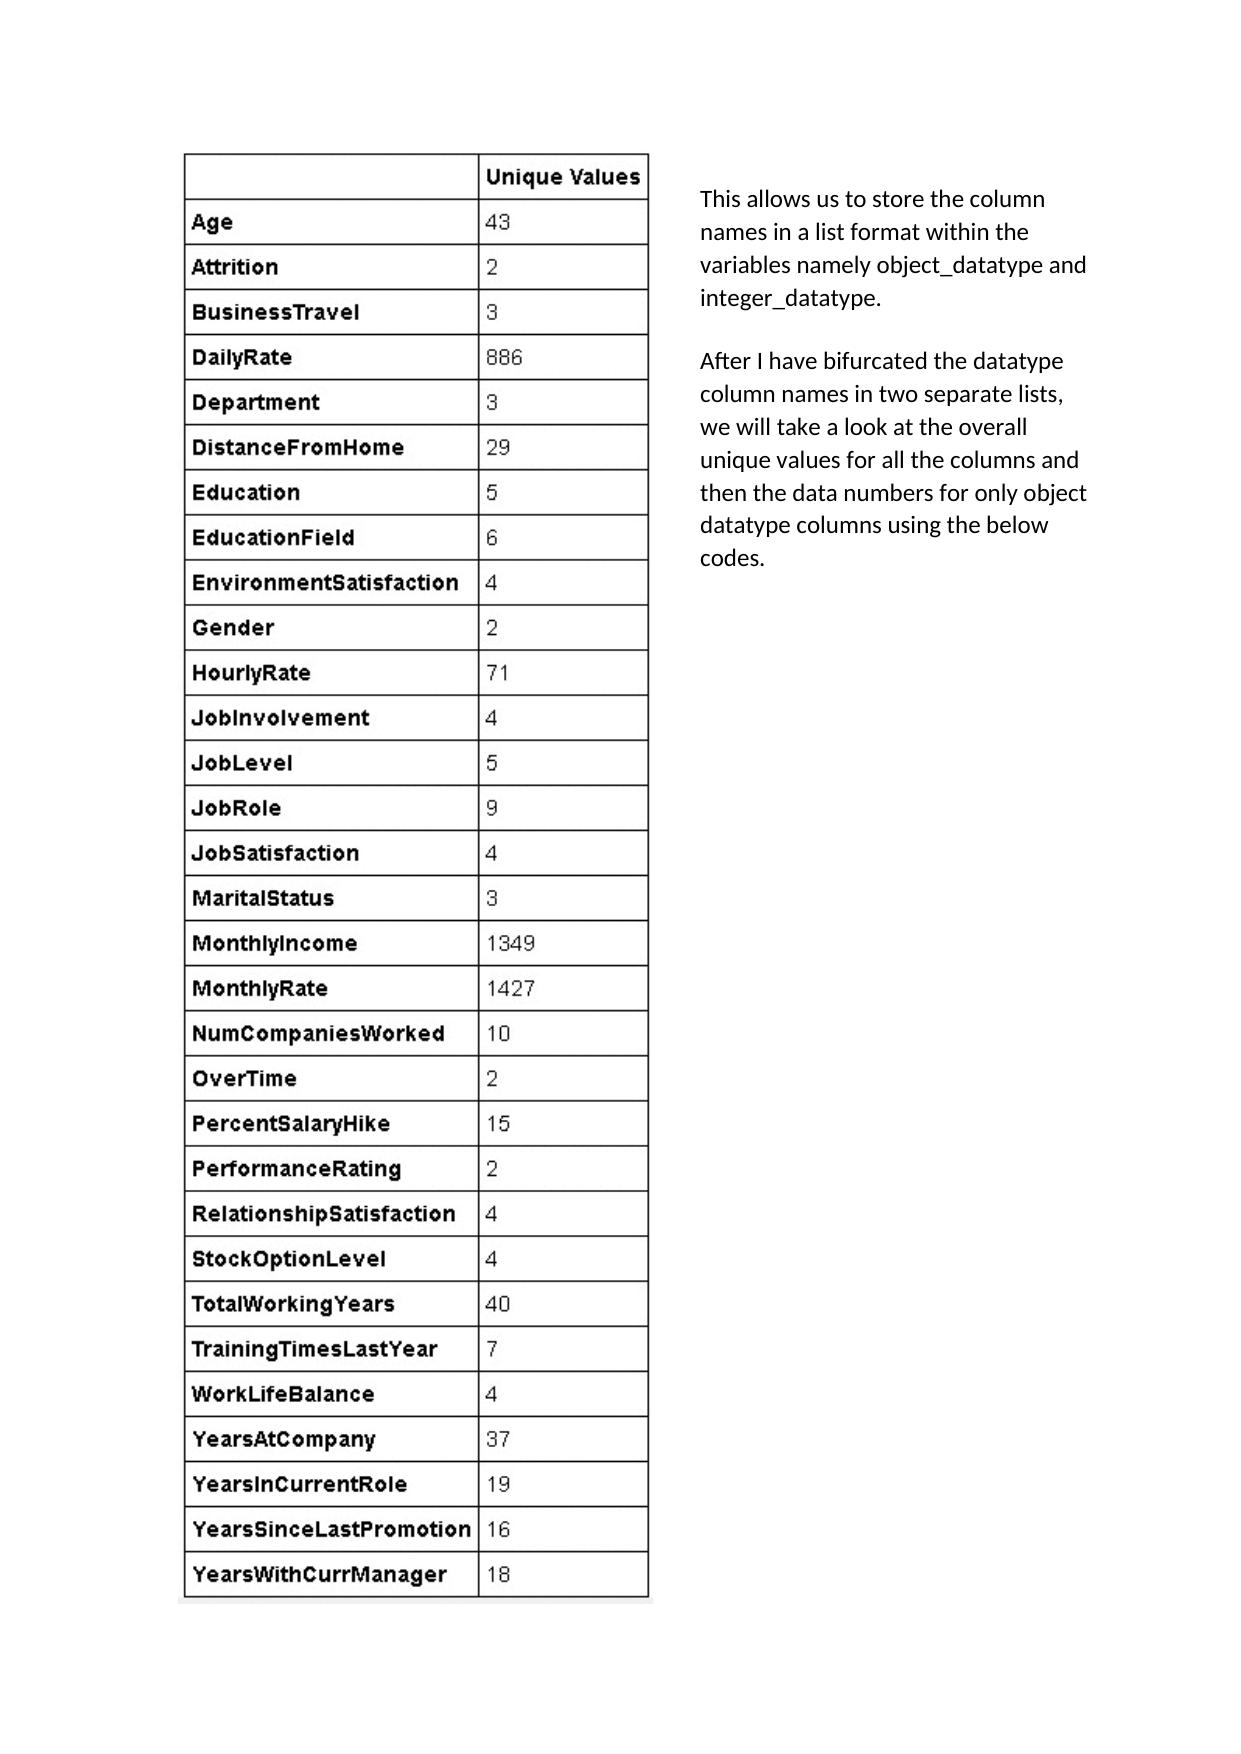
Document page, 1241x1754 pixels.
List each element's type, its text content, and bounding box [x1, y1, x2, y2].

picture [150, 150, 682, 1604]
text This allows us to store the column names in a list format within the variables namely object_datatype and integer_datatype. After I have bifurcated the datatype column names in two separate lists, we will take a look at the overall unique values for all the columns and then the data numbers for only object datatype columns using the below codes. These line of codes provide us the output where we get an entire list of column names with unique data covered in the dataset rows providing a numerical data and then a description of those values for categorical object datatype columns. Considering the separation of object data I then take a visual on how many rows or count of rows these values cover in our data set. Usage of various visualization techniques allows me to optimize and analyse the columns further. It gives me an idea as to where data pre processing will be needed and where removal of those data will benefit. Honestly all this can only be acquired from practising on different projects and as everyone says the more you work the more you acquire knowledge in that field working like a 6th sense in such project creation. I am giving this example here but it does not mean that these are the only steps when it comes to creating a project. The architecture or the backbone of the project will remain the same however depending on what data you are working on the usage of techniques with all differ. For example in this project I did not get any missing value therefore I did not worry about handling them but there are datasets which have a lot of missing data which are then filled using various methods and are at times even discarded as a last resort if it is only going to make our machine learning model biased towards one data value or category. Let me go head and list down all the visualization codes and their output for your reference. Code: Output: Code: Output: Codes: Output: Code: Output: Code: Output: You can see that with the help of above codes and getting the outputs I was able to take a look at all the column values/counts, the boxen plots gave me a view on the presence of outliers and the distribution plots showed me the skewness information that will needed to be treated. These are like the challenges that will need to be dealt with before I even think of building my Classification Machine Learning models. [682, 150, 1090, 573]
